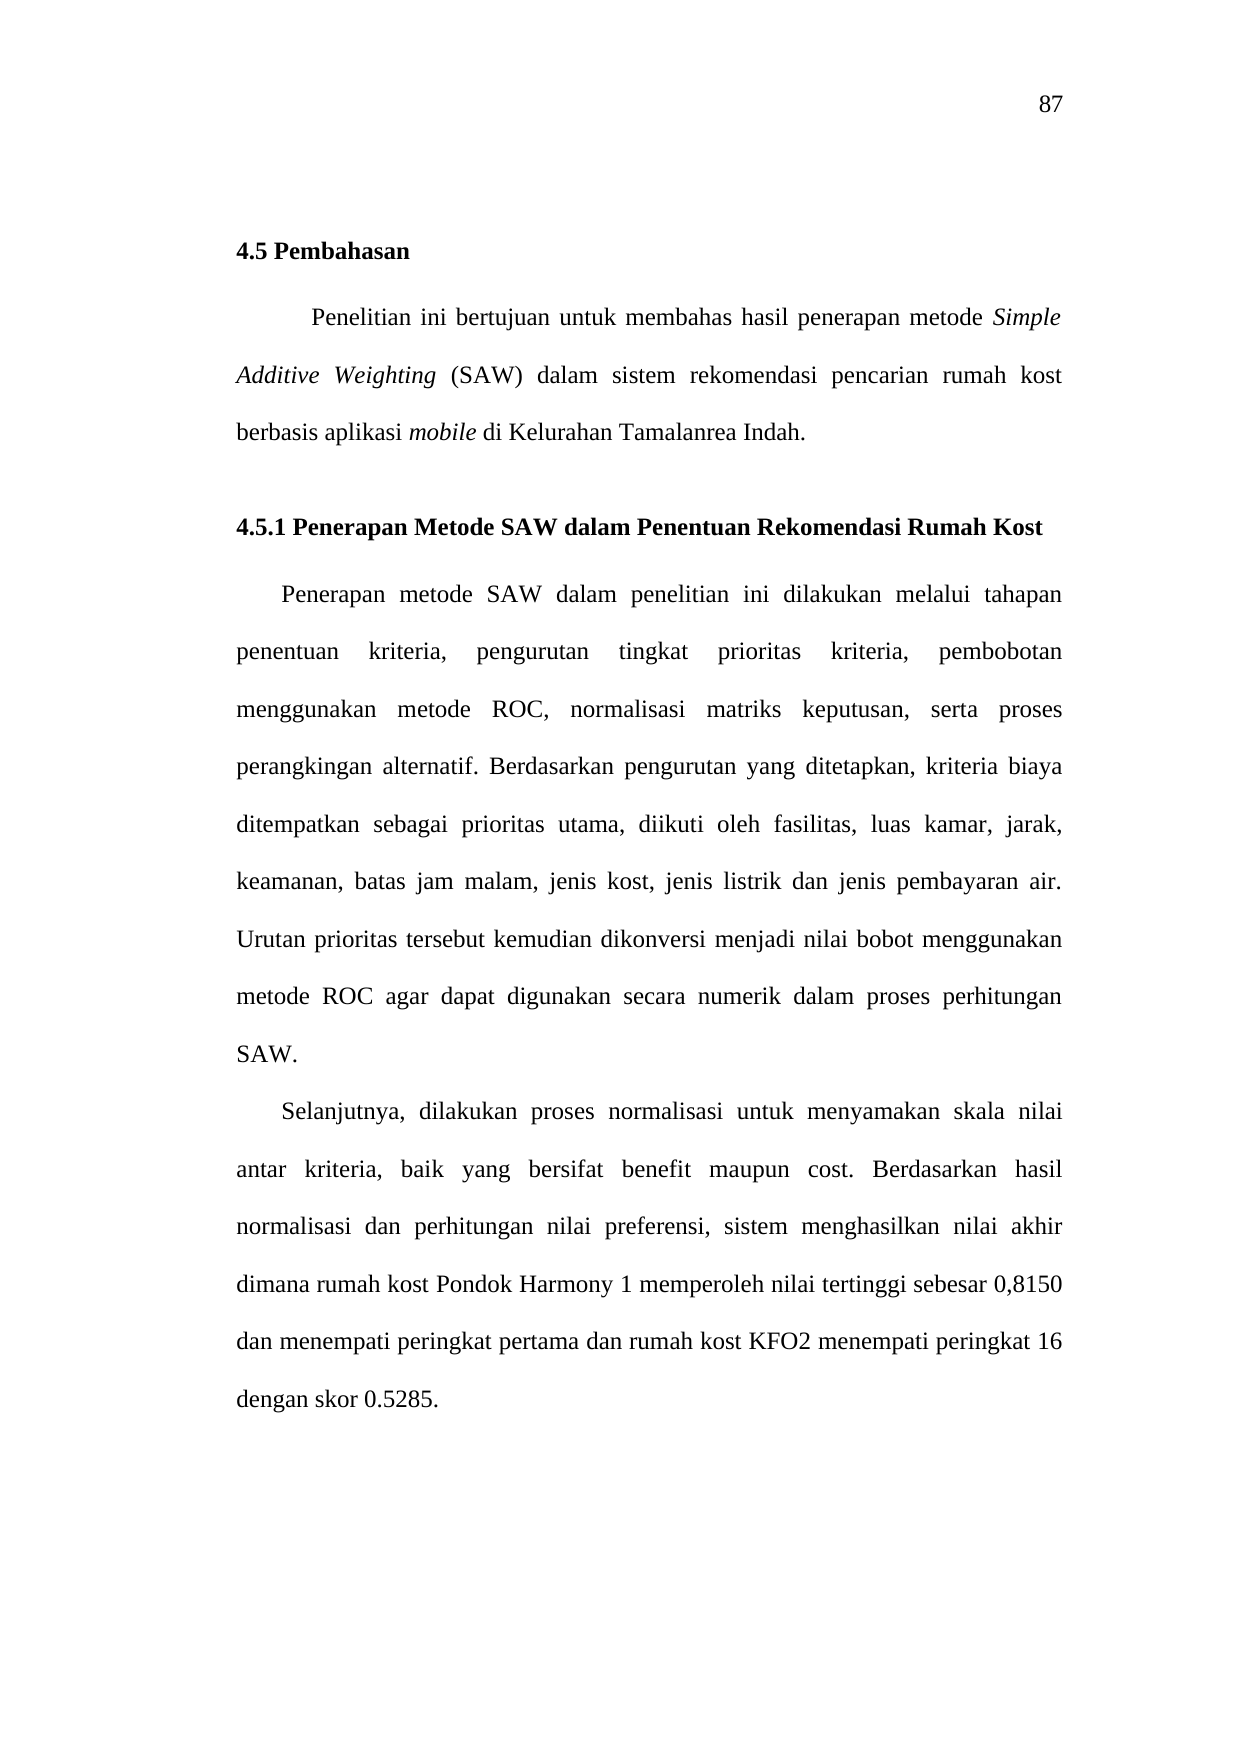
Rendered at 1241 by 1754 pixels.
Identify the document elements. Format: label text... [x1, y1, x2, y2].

text Penerapan metode SAW dalam penelitian ini dilakukan melalui tahapan penentuan kriteria, pengurutan tingkat prioritas kriteria, pembobotan menggunakan metode ROC, normalisasi matriks keputusan, serta proses perangkingan alternatif. Berdasarkan pengurutan yang ditetapkan, kriteria biaya ditempatkan sebagai prioritas utama, diikuti oleh fasilitas, luas kamar, jarak, keamanan, batas jam malam, jenis kost, jenis listrik dan jenis pembayaran air. Urutan prioritas tersebut kemudian dikonversi menjadi nilai bobot menggunakan metode ROC agar dapat digunakan secara numerik dalam proses perhitungan SAW. [236, 579, 1063, 1067]
text Penelitian ini bertujuan untuk membahas hasil penerapan metode Simple Additive Weighting (SAW) dalam sistem rekomendasi pencarian rumah kost berbasis aplikasi mobile di Kelurahan Tamalanrea Indah. [236, 302, 1063, 446]
subtitle 4.5.1 Penerapan Metode SAW dalam Penentuan Rekomendasi Rumah Kost [236, 512, 1063, 541]
subtitle 4.5 Pembahasan [236, 236, 1063, 265]
text Selanjutnya, dilakukan proses normalisasi untuk menyamakan skala nilai antar kriteria, baik yang bersifat benefit maupun cost. Berdasarkan hasil normalisasi dan perhitungan nilai preferensi, sistem menghasilkan nilai akhir dimana rumah kost Pondok Harmony 1 memperoleh nilai tertinggi sebesar 0,8150 dan menempati peringkat pertama dan rumah kost KFO2 menempati peringkat 16 dengan skor 0.5285. [236, 1096, 1063, 1412]
